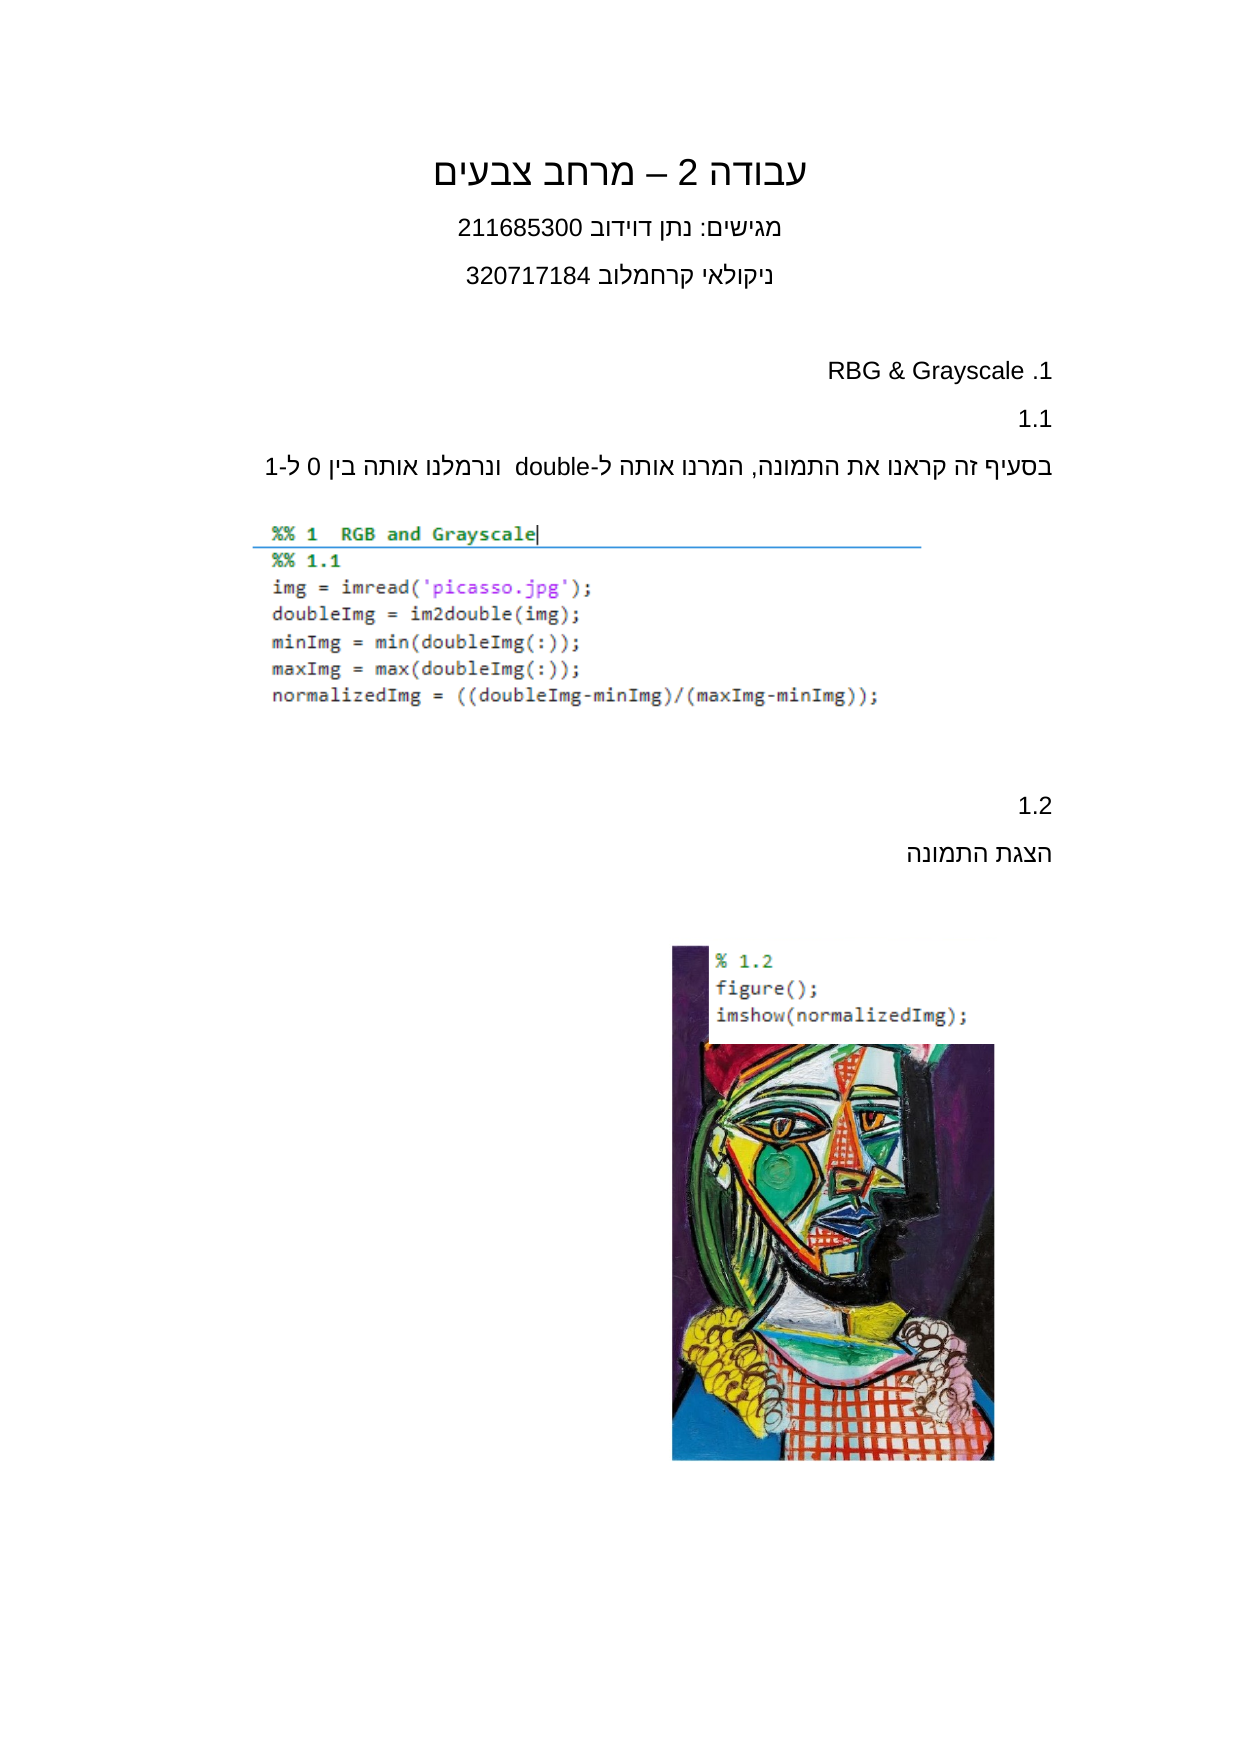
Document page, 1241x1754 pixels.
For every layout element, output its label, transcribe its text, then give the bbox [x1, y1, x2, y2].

text מגישים: נתן דוידוב 211685300 [187, 213, 1053, 242]
text עבודה 2 – מרחב צבעים [187, 150, 1053, 193]
text 1. RBG & Grayscale [187, 356, 1053, 385]
text בסעיף זה קראנו את התמונה, המרנו אותה ל-double ונרמלנו אותה בין 0 ל-1 [187, 452, 1053, 481]
text 1.2 [187, 791, 1053, 820]
text 1.1 [187, 404, 1053, 433]
text ניקולאי קרחמלוב 320717184 [187, 261, 1053, 290]
picture [252, 525, 922, 722]
picture [614, 926, 1053, 1503]
text הצגת התמונה [187, 839, 1053, 867]
